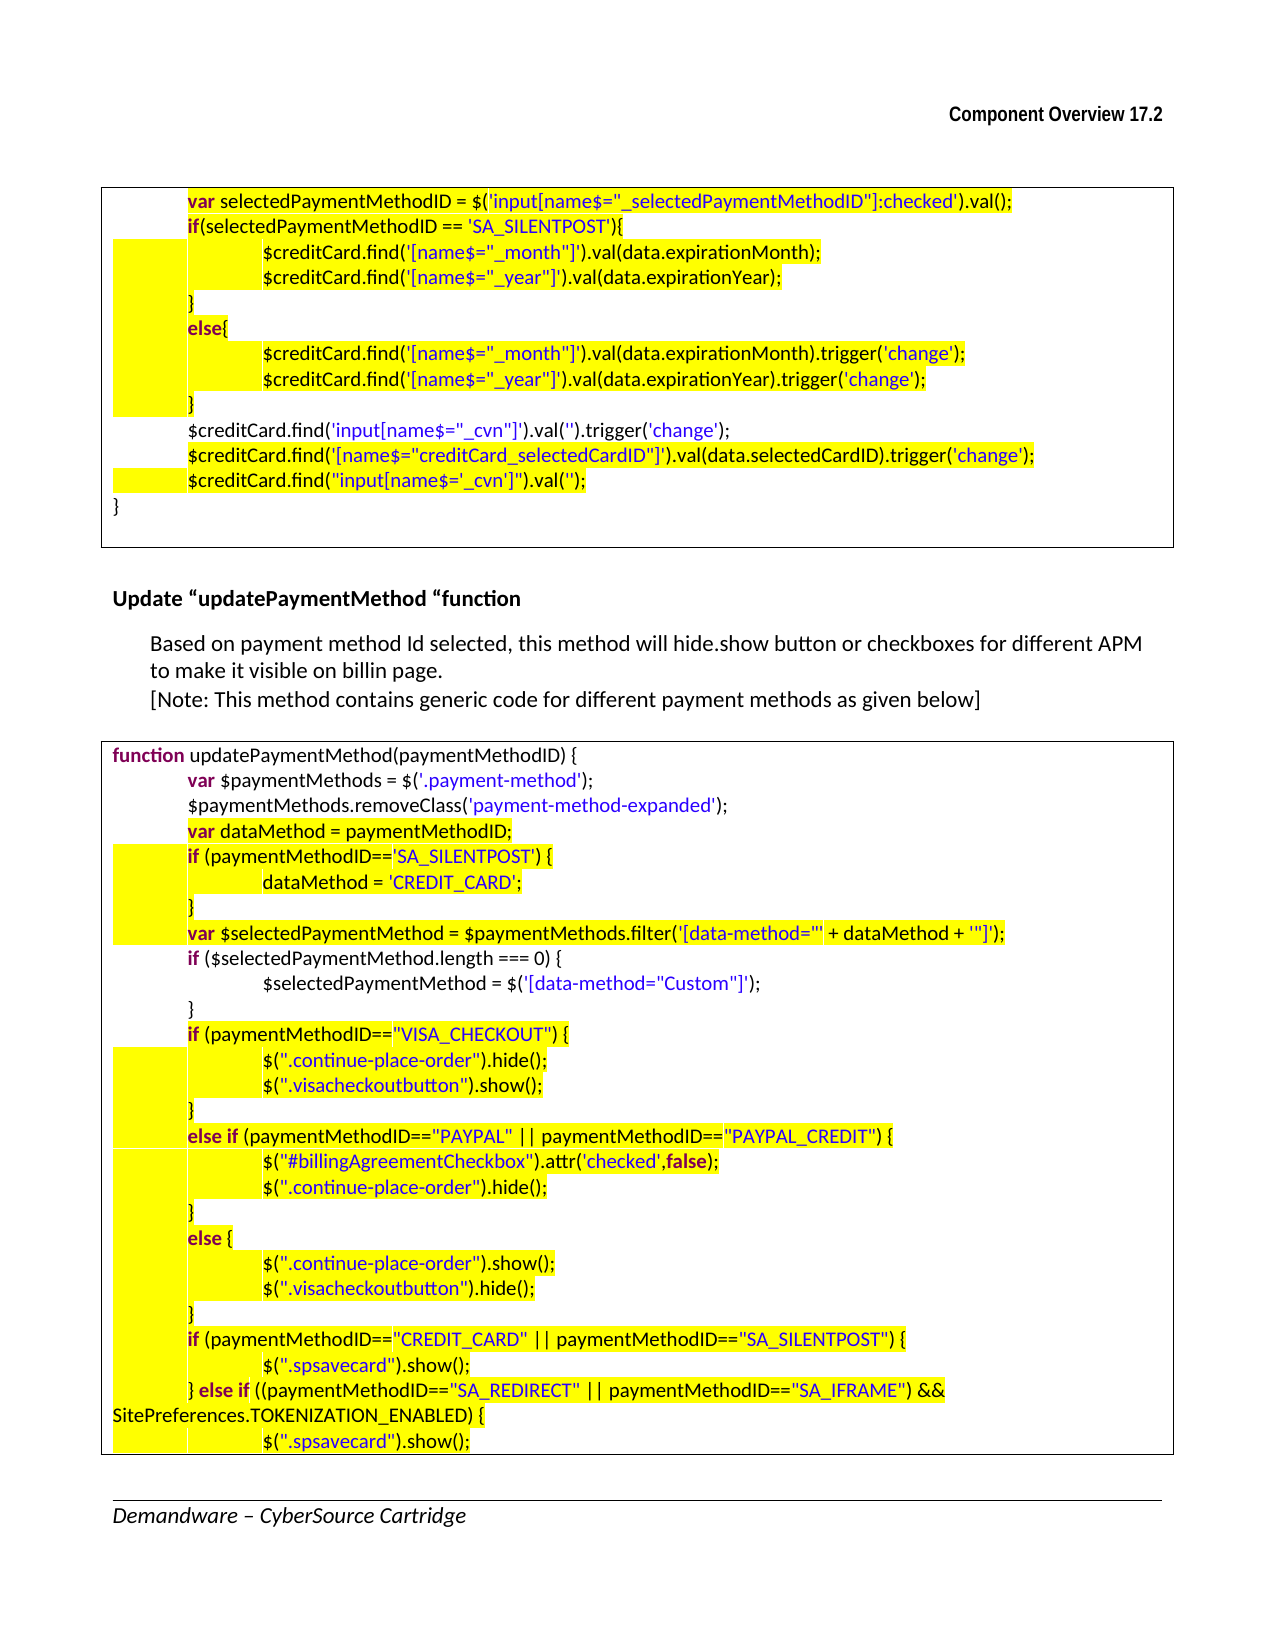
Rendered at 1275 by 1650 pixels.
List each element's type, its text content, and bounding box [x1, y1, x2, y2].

subtitle Update “updatePaymentMethod “function [112, 584, 1162, 612]
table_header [102, 188, 1173, 547]
text Based on payment method Id selected, this method will hide.show button or checkboxes for different APM to make it visible on billin page. [150, 629, 1162, 685]
text [Note: This method contains generic code for different payment methods as given below] [150, 685, 1162, 713]
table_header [102, 742, 1173, 1453]
